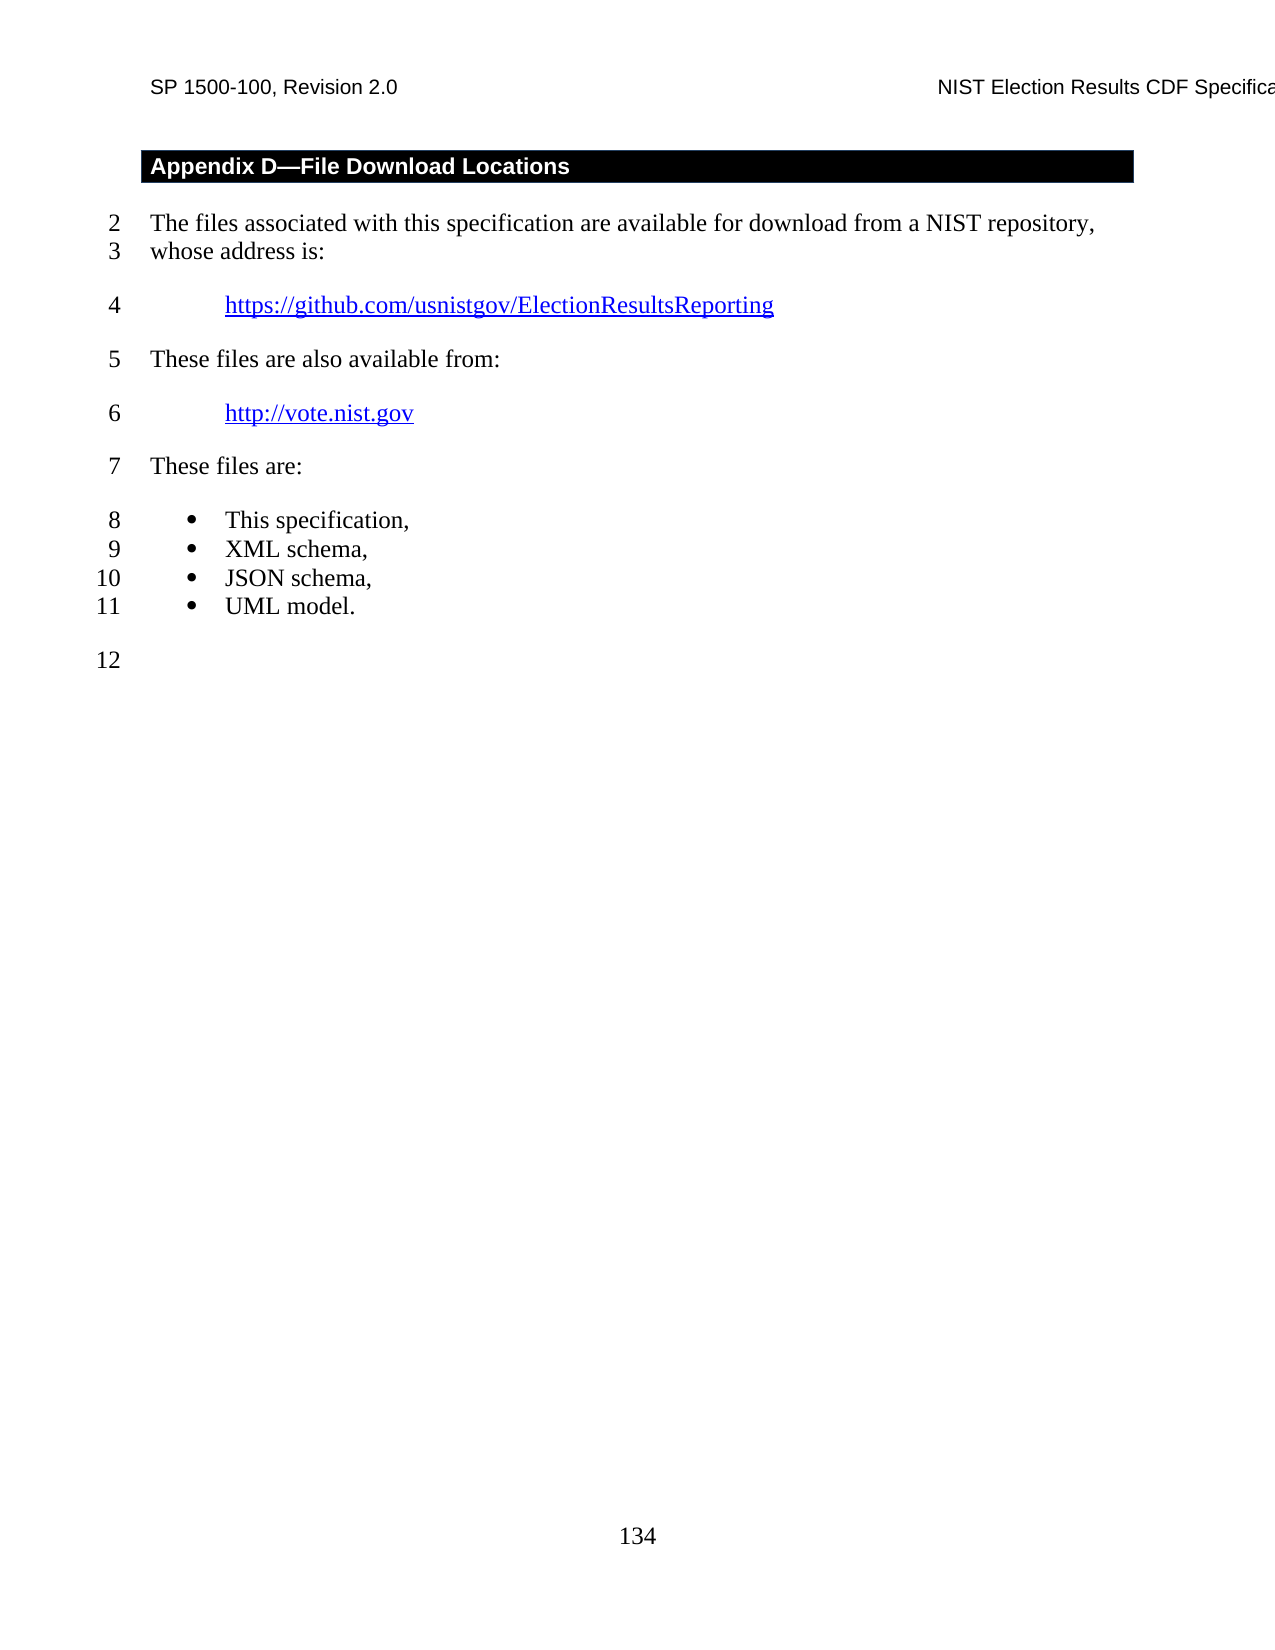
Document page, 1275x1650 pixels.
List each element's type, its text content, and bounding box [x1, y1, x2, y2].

text https://github.com/usnistgov/ElectionResultsReporting [150, 290, 1125, 319]
list JSON schema, [187, 563, 1125, 591]
list XML schema, [187, 534, 1125, 563]
subtitle File Download Locations [142, 151, 1133, 182]
list This specification, [187, 505, 1125, 534]
text http://vote.nist.gov [150, 398, 1125, 426]
list UML model. [187, 591, 1125, 620]
text These files are also available from: [150, 344, 1125, 373]
text These files are: [150, 451, 1125, 480]
text The files associated with this specification are available for download from a NIST repository, whose address is: [150, 208, 1125, 265]
